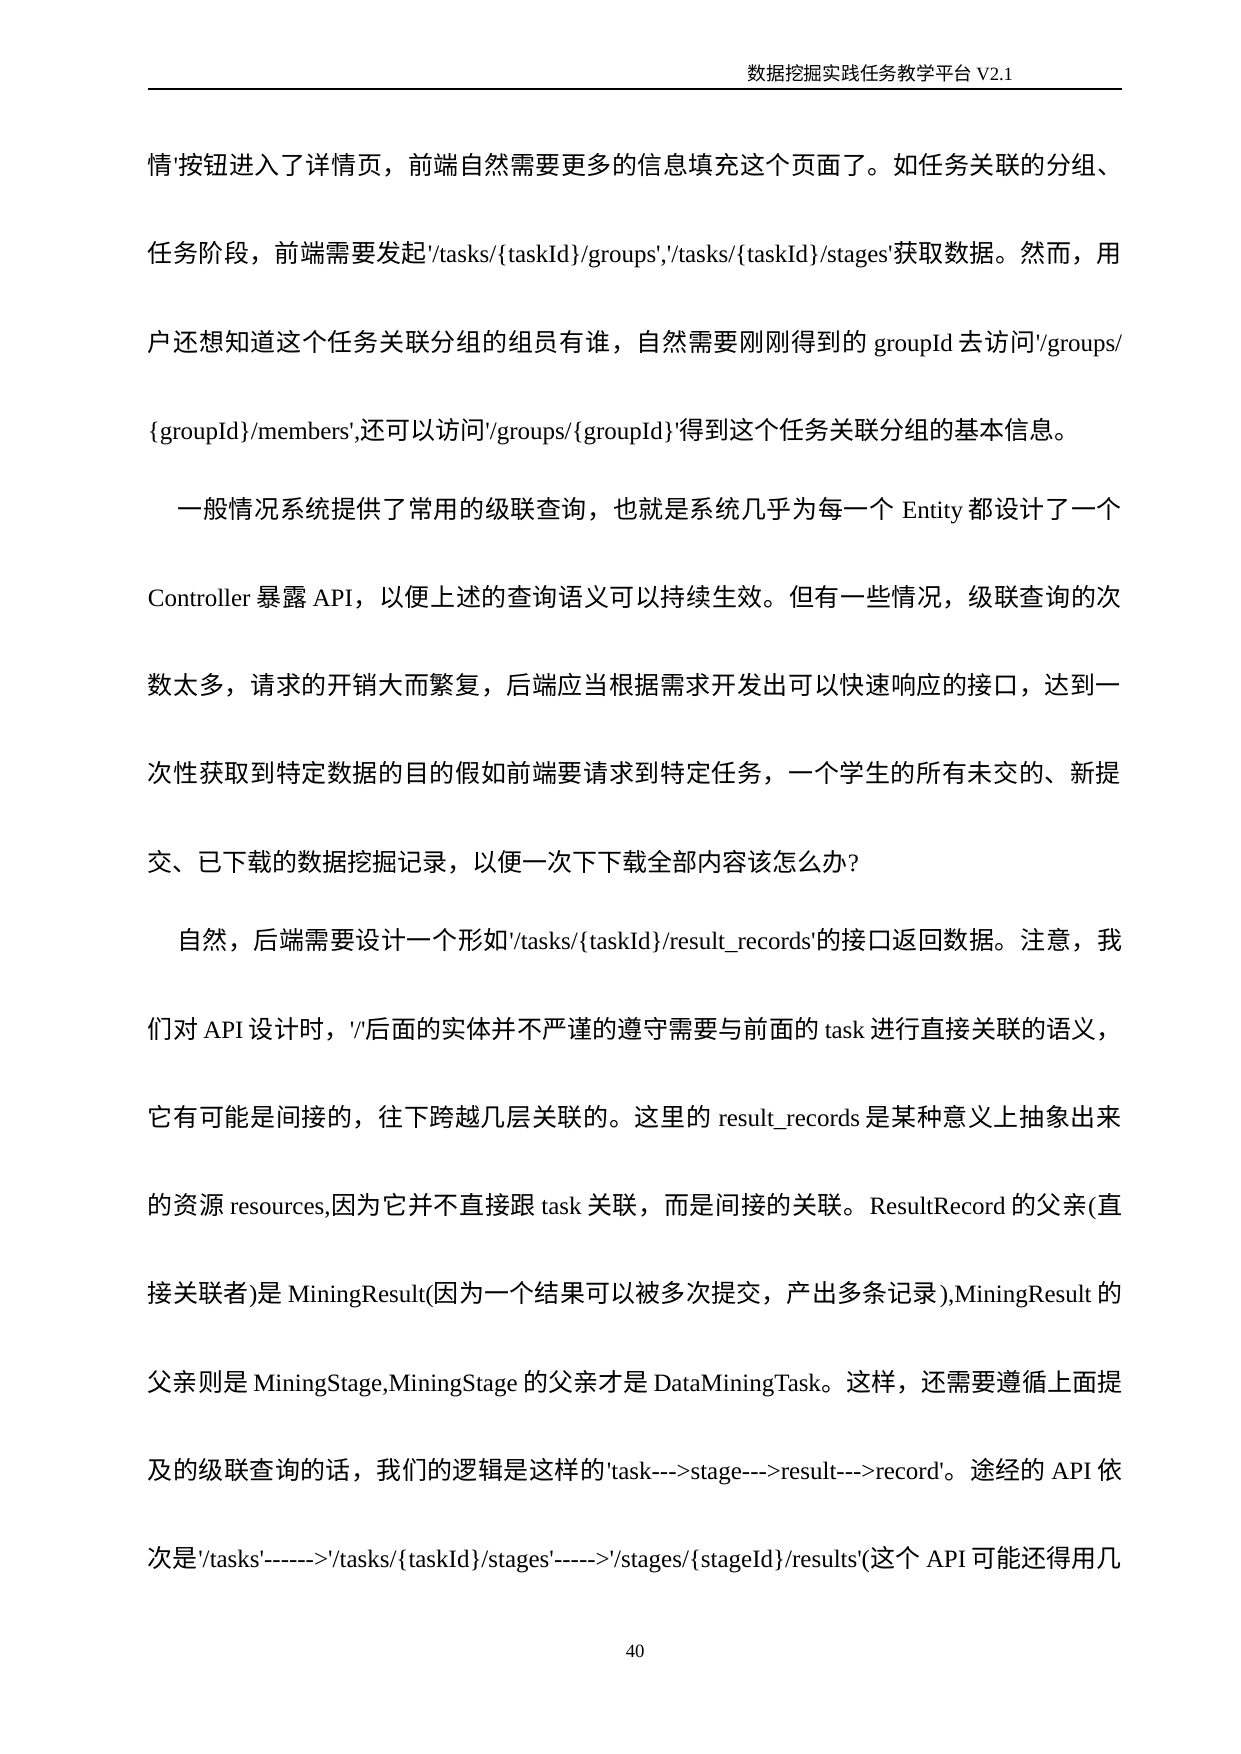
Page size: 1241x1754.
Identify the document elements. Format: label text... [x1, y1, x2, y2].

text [148, 905, 1122, 1591]
text 一般情况系统提供了常用的级联查询，也就是系统几乎为每一个Entity都设计了一个Controller暴露API，以便上述的查询语义可以持续生效。但有一些情况，级联查询的次数太多，请求的开销大而繁复，后端应当根据需求开发出可以快速响应的接口，达到一次性获取到特定数据的目的假如前端要请求到特定任务，一个学生的所有未交的、新提交、已下载的数据挖掘记录，以便一次下下载全部内容该怎么办? [148, 473, 1122, 894]
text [148, 130, 1122, 462]
